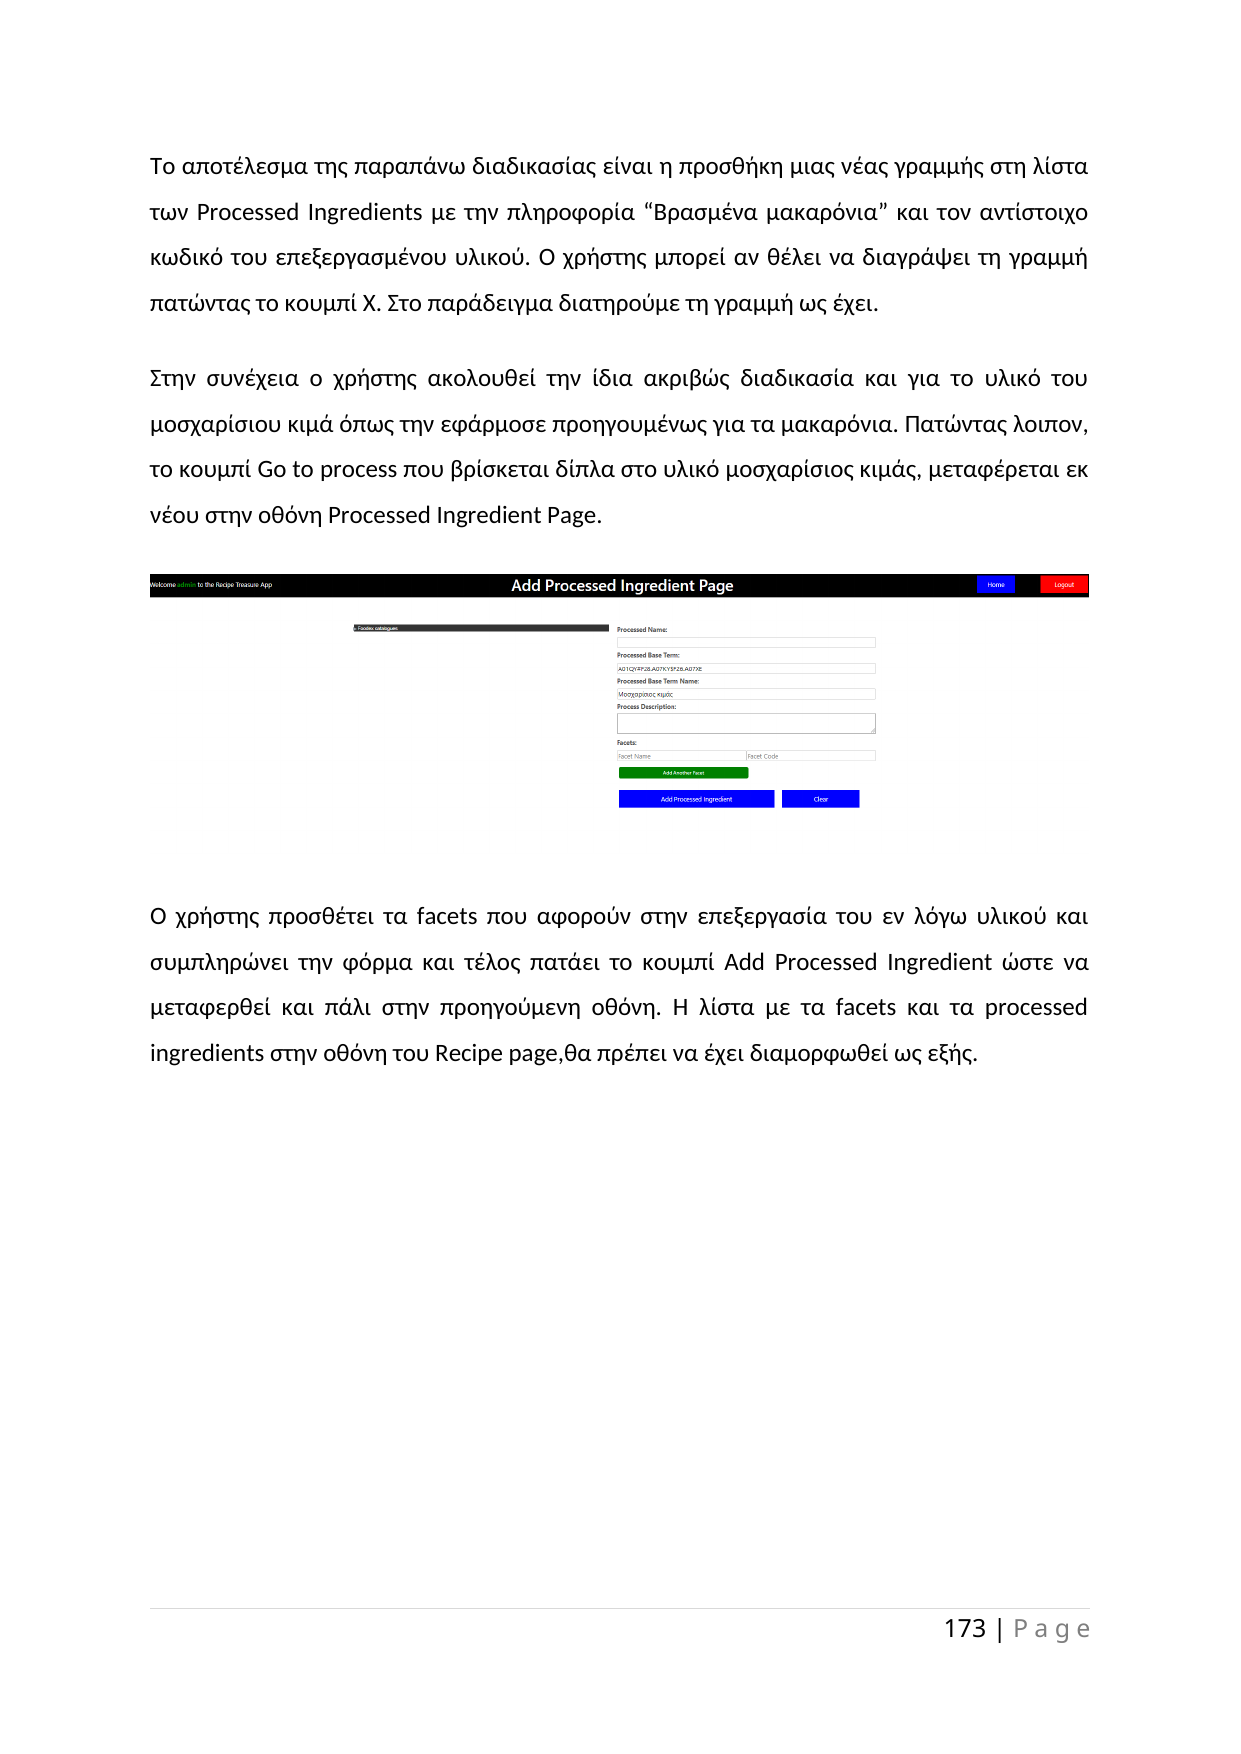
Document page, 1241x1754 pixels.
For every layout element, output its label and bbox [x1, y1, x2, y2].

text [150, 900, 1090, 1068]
picture [150, 574, 1089, 854]
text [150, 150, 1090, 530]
